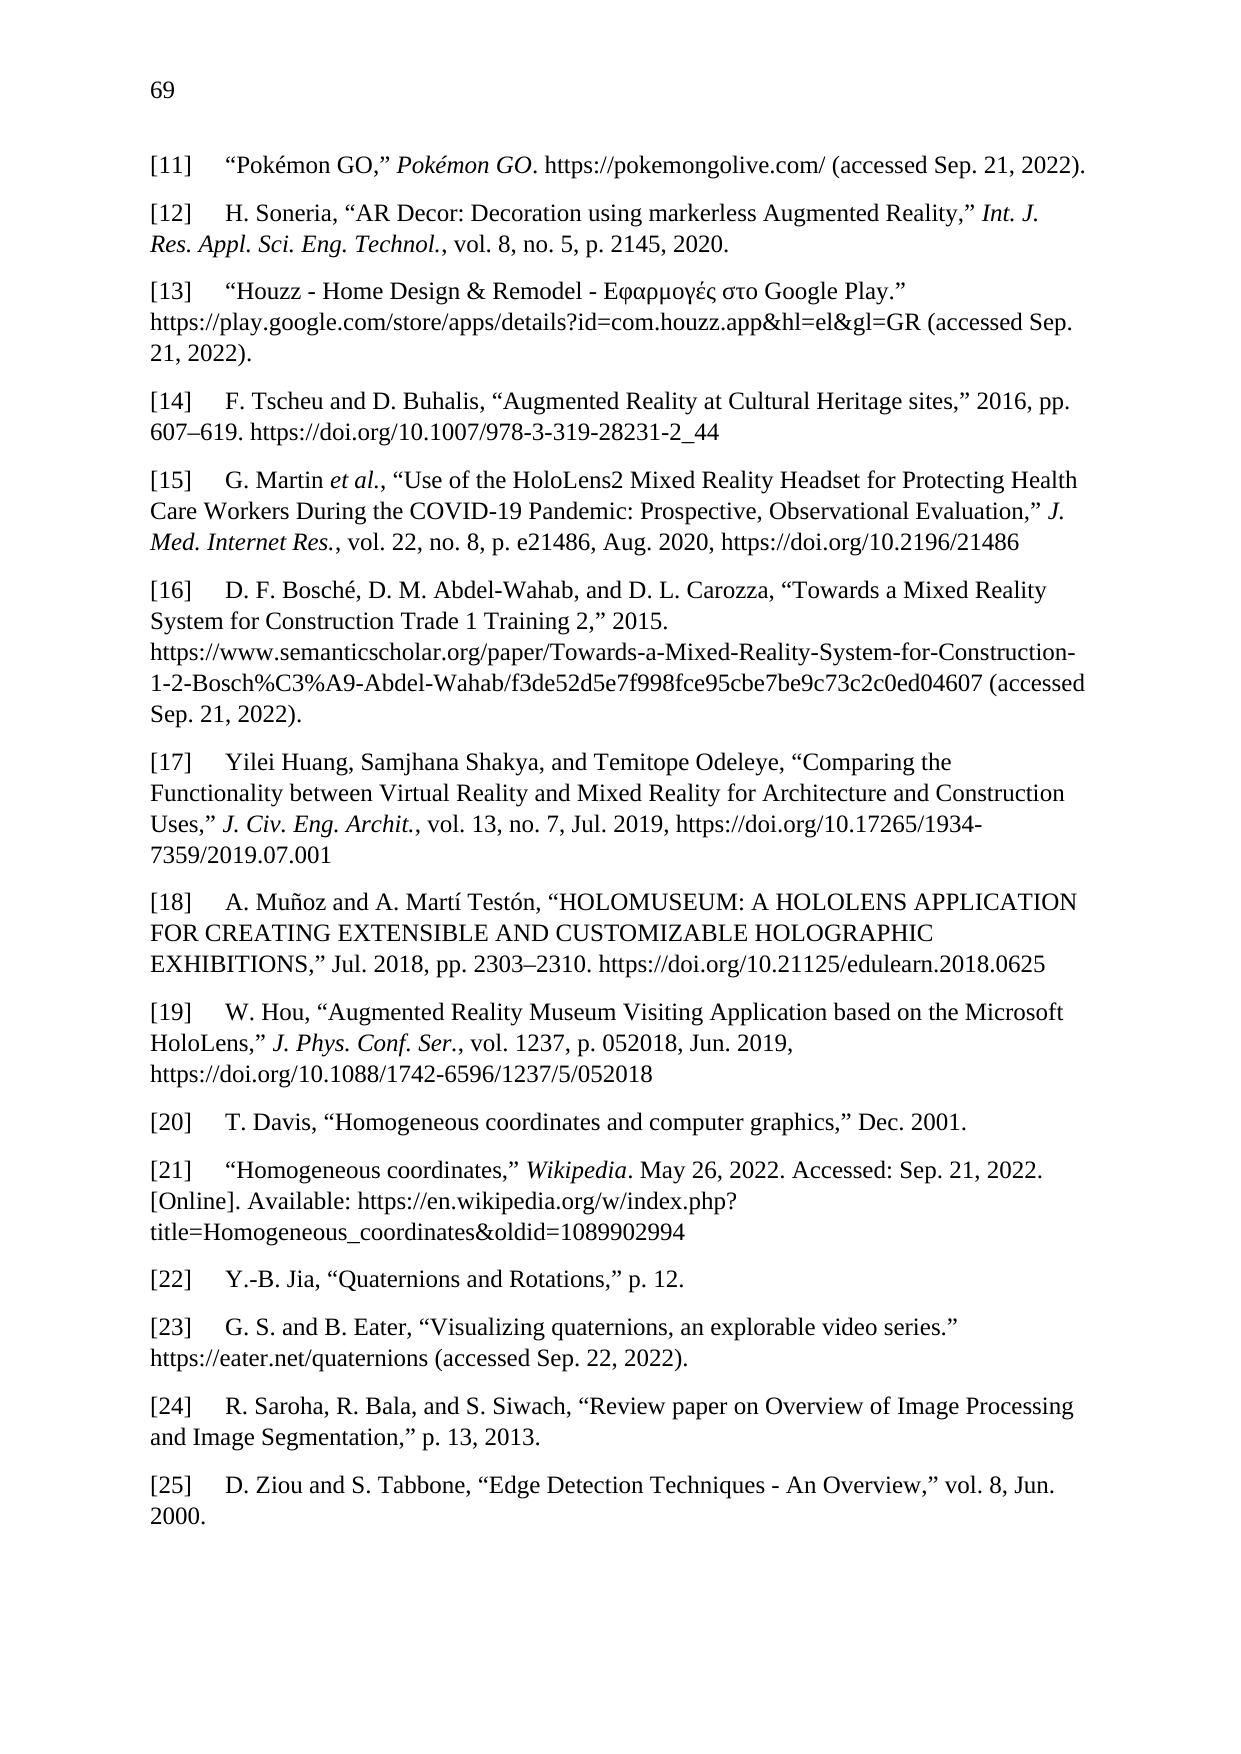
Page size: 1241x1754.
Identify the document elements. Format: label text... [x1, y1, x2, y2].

text [18] A. Muñoz and A. Martí Testón, “HOLOMUSEUM: A HOLOLENS APPLICATION FOR CREATING EXTENSIBLE AND CUSTOMIZABLE HOLOGRAPHIC EXHIBITIONS,” Jul. 2018, pp. 2303–2310. https://doi.org/10.21125/edulearn.2018.0625 [150, 887, 1090, 978]
text [12] H. Soneria, “AR Decor: Decoration using markerless Augmented Reality,” Int. J. Res. Appl. Sci. Eng. Technol., vol. 8, no. 5, p. 2145, 2020. [150, 198, 1090, 257]
text [23] G. S. and B. Eater, “Visualizing quaternions, an explorable video series.” https://eater.net/quaternions (accessed Sep. 22, 2022). [150, 1312, 1090, 1372]
text [11] “Pokémon GO,” Pokémon GO. https://pokemongolive.com/ (accessed Sep. 21, 2022). [150, 150, 1090, 179]
text [22] Y.-B. Jia, “Quaternions and Rotations,” p. 12. [150, 1264, 1090, 1293]
text [16] D. F. Bosché, D. M. Abdel-Wahab, and D. L. Carozza, “Towards a Mixed Reality System for Construction Trade 1 Training 2,” 2015. https://www.semanticscholar.org/paper/Towards-a-Mixed-Reality-System-for-Construction-1-2-Bosch%C3%A9-Abdel-Wahab/f3de52d5e7f998fce95cbe7be9c73c2c0ed04607 (accessed Sep. 21, 2022). [150, 575, 1090, 728]
text [19] W. Hou, “Augmented Reality Museum Visiting Application based on the Microsoft HoloLens,” J. Phys. Conf. Ser., vol. 1237, p. 052018, Jun. 2019, https://doi.org/10.1088/1742-6596/1237/5/052018 [150, 997, 1090, 1088]
text [24] R. Saroha, R. Bala, and S. Siwach, “Review paper on Overview of Image Processing and Image Segmentation,” p. 13, 2013. [150, 1391, 1090, 1451]
text [15] G. Martin et al., “Use of the HoloLens2 Mixed Reality Headset for Protecting Health Care Workers During the COVID-19 Pandemic: Prospective, Observational Evaluation,” J. Med. Internet Res., vol. 22, no. 8, p. e21486, Aug. 2020, https://doi.org/10.2196/21486 [150, 465, 1090, 556]
text [21] “Homogeneous coordinates,” Wikipedia. May 26, 2022. Accessed: Sep. 21, 2022. [Online]. Available: https://en.wikipedia.org/w/index.php?title=Homogeneous_coordinates&oldid=1089902994 [150, 1155, 1090, 1246]
text [20] T. Davis, “Homogeneous coordinates and computer graphics,” Dec. 2001. [150, 1107, 1090, 1136]
text [13] “Houzz - Home Design & Remodel - Εφαρμογές στο Google Play.” https://play.google.com/store/apps/details?id=com.houzz.app&hl=el&gl=GR (accessed Sep. 21, 2022). [150, 276, 1090, 367]
text [14] F. Tscheu and D. Buhalis, “Augmented Reality at Cultural Heritage sites,” 2016, pp. 607–619. https://doi.org/10.1007/978-3-319-28231-2_44 [150, 386, 1090, 446]
text [25] D. Ziou and S. Tabbone, “Edge Detection Techniques - An Overview,” vol. 8, Jun. 2000. [150, 1470, 1090, 1529]
text [17] Yilei Huang, Samjhana Shakya, and Temitope Odeleye, “Comparing the Functionality between Virtual Reality and Mixed Reality for Architecture and Construction Uses,” J. Civ. Eng. Archit., vol. 13, no. 7, Jul. 2019, https://doi.org/10.17265/1934-7359/2019.07.001 [150, 747, 1090, 868]
